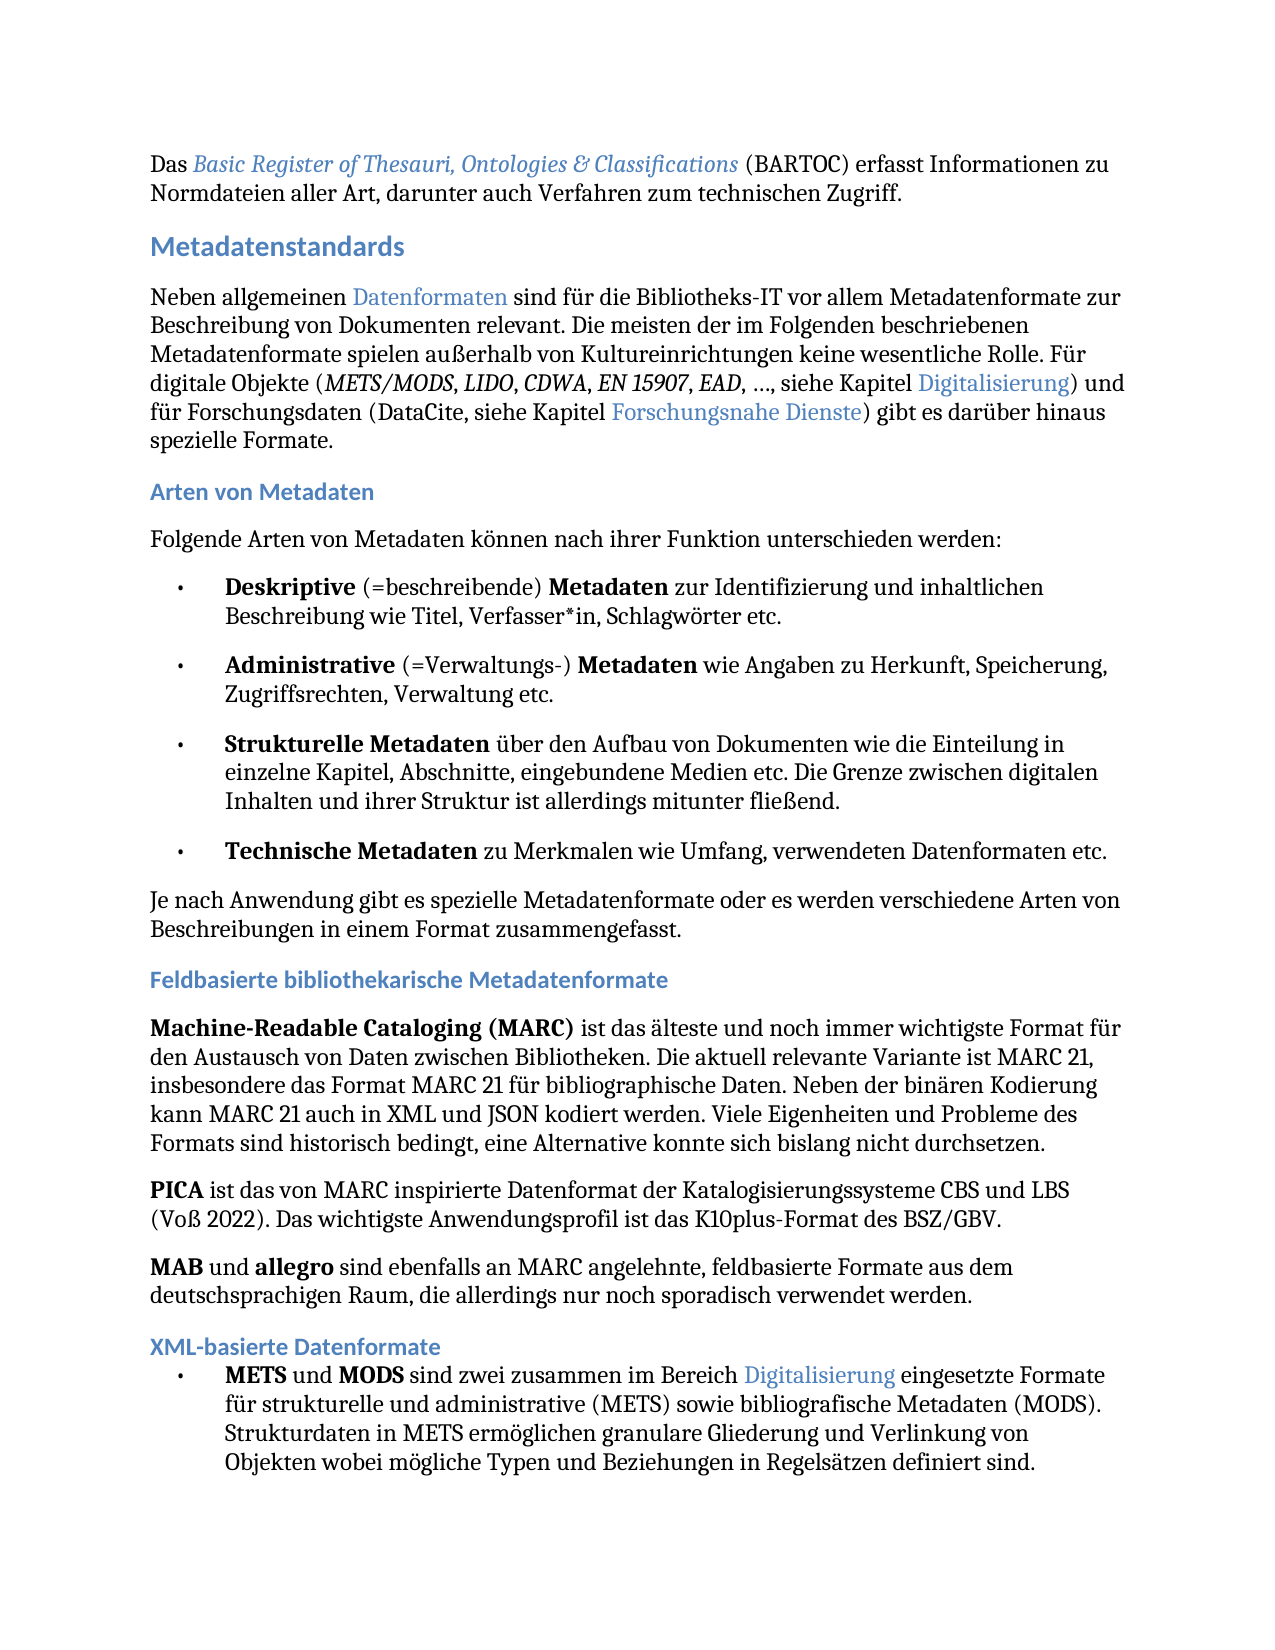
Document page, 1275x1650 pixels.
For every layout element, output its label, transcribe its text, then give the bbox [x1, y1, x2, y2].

subtitle Feldbasierte bibliothekarische Metadatenformate [150, 964, 1125, 995]
text Machine-Readable Cataloging (MARC) ist das älteste und noch immer wichtigste Format für den Austausch von Daten zwischen Bibliotheken. Die aktuell relevante Variante ist MARC 21, insbesondere das Format MARC 21 für bibliographische Daten. Neben der binären Kodierung kann MARC 21 auch in XML und JSON kodiert werden. Viele Eigenheiten und Probleme des Formats sind historisch bedingt, eine Alternative konnte sich bislang nicht durchsetzen. [150, 1014, 1125, 1157]
text Je nach Anwendung gibt es spezielle Metadatenformate oder es werden verschiedene Arten von Beschreibungen in einem Format zusammengefasst. [150, 886, 1125, 944]
text MAB und allegro sind ebenfalls an MARC angelehnte, feldbasierte Formate aus dem deutschsprachigen Raum, die allerdings nur noch sporadisch verwendet werden. [150, 1252, 1125, 1310]
list Strukturelle Metadaten über den Aufbau von Dokumenten wie die Einteilung in einzelne Kapitel, Abschnitte, eingebundene Medien etc. Die Grenze zwischen digitalen Inhalten und ihrer Struktur ist allerdings mitunter fließend. [175, 729, 1125, 816]
list Technische Metadaten zu Merkmalen wie Umfang, verwendeten Datenformaten etc. [175, 837, 1125, 865]
list Deskriptive (=beschreibende) Metadaten zur Identifizierung und inhaltlichen Beschreibung wie Titel, Verfasser*in, Schlagwörter etc. [175, 573, 1125, 630]
list Administrative (=Verwaltungs-) Metadaten wie Angaben zu Herkunft, Speicherung, Zugriffsrechten, Verwaltung etc. [175, 651, 1125, 709]
text Folgende Arten von Metadaten können nach ihrer Funktion unterschieden werden: [150, 525, 1125, 554]
subtitle Arten von Metadaten [150, 476, 1125, 507]
text PICA ist das von MARC inspirierte Datenformat der Katalogisierungssysteme CBS und LBS (Voß 2022). Das wichtigste Anwendungsprofil ist das K10plus-Format des BSZ/GBV. [150, 1176, 1125, 1234]
subtitle Metadatenstandards [150, 228, 1125, 264]
text Das Basic Register of Thesauri, Ontologies & Classifications (BARTOC) erfasst Informationen zu Normdateien aller Art, darunter auch Verfahren zum technischen Zugriff. [150, 150, 1125, 207]
list METS und MODS sind zwei zusammen im Bereich Digitalisierung eingesetzte Formate für strukturelle und administrative (METS) sowie bibliografische Metadaten (MODS). Strukturdaten in METS ermöglichen granulare Gliederung und Verlinkung von Objekten wobei mögliche Typen und Beziehungen in Regelsätzen definiert sind. [175, 1361, 1125, 1476]
text Neben allgemeinen Datenformaten sind für die Bibliotheks-IT vor allem Metadatenformate zur Beschreibung von Dokumenten relevant. Die meisten der im Folgenden beschriebenen Metadatenformate spielen außerhalb von Kultureinrichtungen keine wesentliche Rolle. Für digitale Objekte (METS/MODS, LIDO, CDWA, EN 15907, EAD, …, siehe Kapitel Digitalisierung) und für Forschungsdaten (DataCite, siehe Kapitel Forschungsnahe Dienste) gibt es darüber hinaus spezielle Formate. [150, 283, 1125, 455]
subtitle XML-basierte Datenformate [150, 1331, 1125, 1361]
